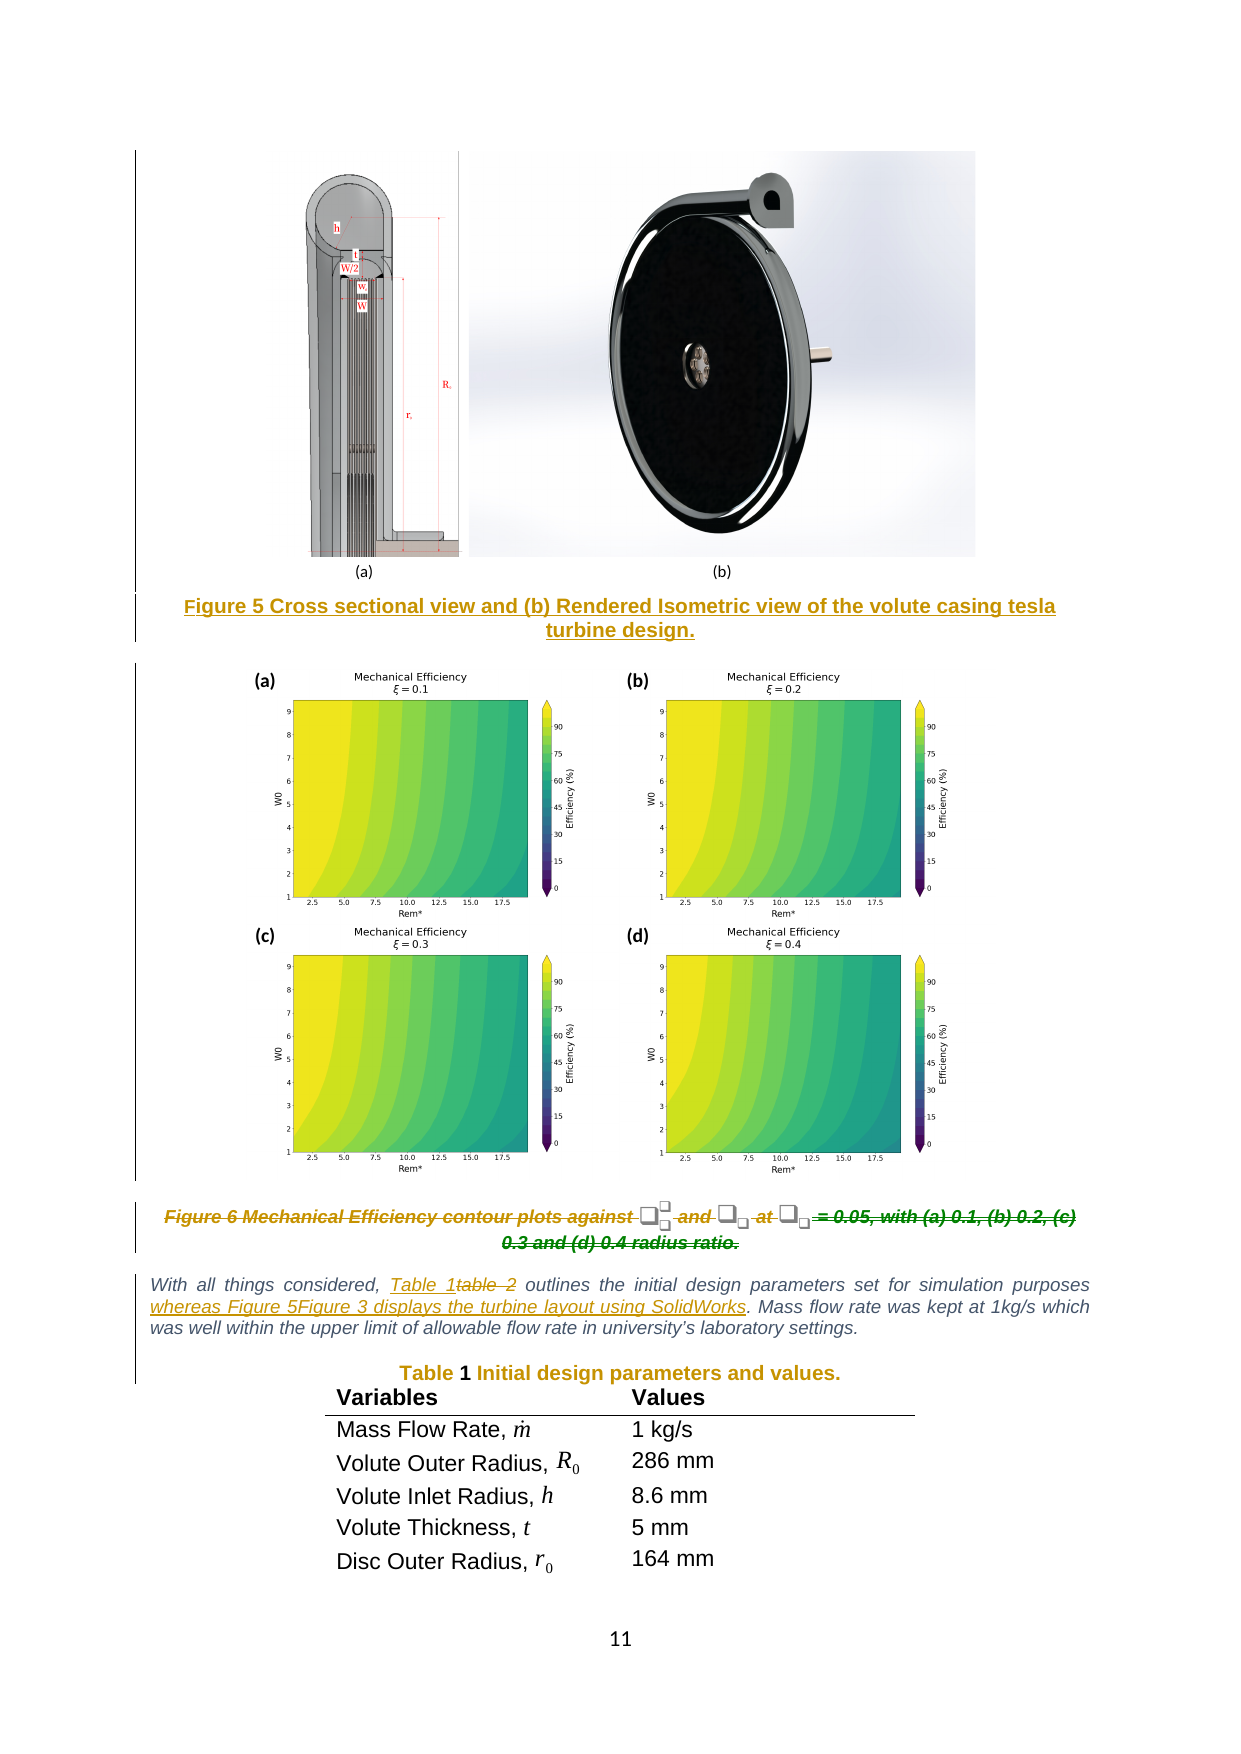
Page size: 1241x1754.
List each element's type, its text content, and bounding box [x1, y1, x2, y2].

table_cell 164 mm [620, 1545, 915, 1580]
table_cell 1 kg/s [620, 1416, 915, 1447]
table_cell Volute Thickness, [325, 1514, 620, 1545]
table_cell Volute Outer Radius, [325, 1447, 620, 1482]
table_header Values [620, 1384, 915, 1414]
table_cell Mass Flow Rate, [325, 1416, 620, 1447]
table_cell 8.6 mm [620, 1482, 915, 1514]
table_cell 286 mm [620, 1447, 915, 1482]
text Table Initial design parameters and values. [150, 1360, 1090, 1384]
table_cell Disc Outer Radius, [325, 1545, 620, 1580]
table_header Variables [325, 1384, 620, 1414]
table_cell 5 mm [620, 1514, 915, 1545]
text With all things considered, outlines the initial design parameters set for simulation purposes. Mass flow rate was kept at 1kg/s which was well within the upper limit of allowable flow rate in university’s laboratory settings. [150, 1274, 1090, 1339]
table_cell Volute Inlet Radius, [325, 1482, 620, 1514]
